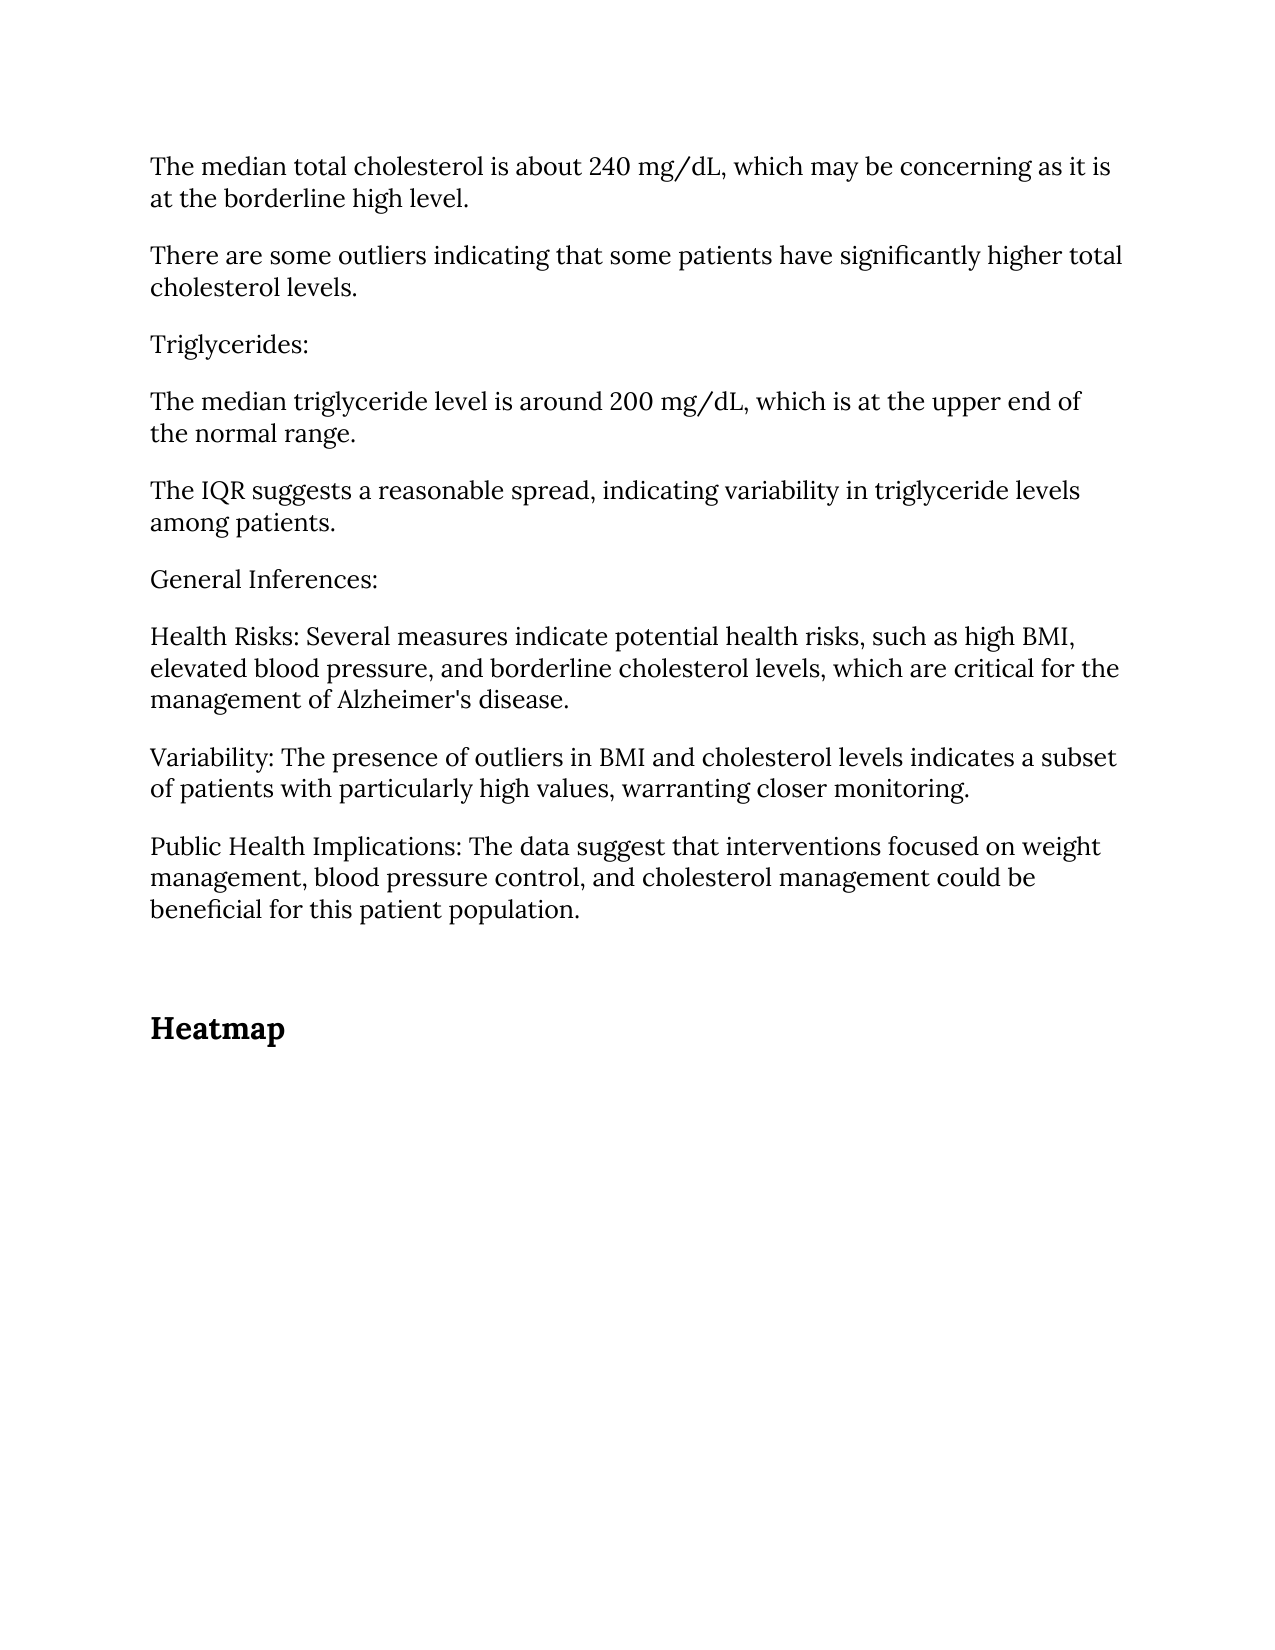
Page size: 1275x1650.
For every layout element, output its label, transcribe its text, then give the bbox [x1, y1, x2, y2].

text Heatmap [150, 1008, 1125, 1048]
text Health Risks: Several measures indicate potential health risks, such as high BMI, elevated blood pressure, and borderline cholesterol levels, which are critical for the management of Alzheimer's disease. [150, 620, 1125, 716]
text There are some outliers indicating that some patients have significantly higher total cholesterol levels. [150, 239, 1125, 303]
text Triglycerides: [150, 328, 1125, 360]
text The median triglyceride level is around 200 mg/dL, which is at the upper end of the normal range. [150, 385, 1125, 449]
text General Inferences: [150, 563, 1125, 595]
text The IQR suggests a reasonable spread, indicating variability in triglyceride levels among patients. [150, 474, 1125, 538]
text Public Health Implications: The data suggest that interventions focused on weight management, blood pressure control, and cholesterol management could be beneficial for this patient population. [150, 830, 1125, 926]
text The median total cholesterol is about 240 mg/dL, which may be concerning as it is at the borderline high level. [150, 150, 1125, 214]
text Variability: The presence of outliers in BMI and cholesterol levels indicates a subset of patients with particularly high values, warranting closer monitoring. [150, 741, 1125, 805]
